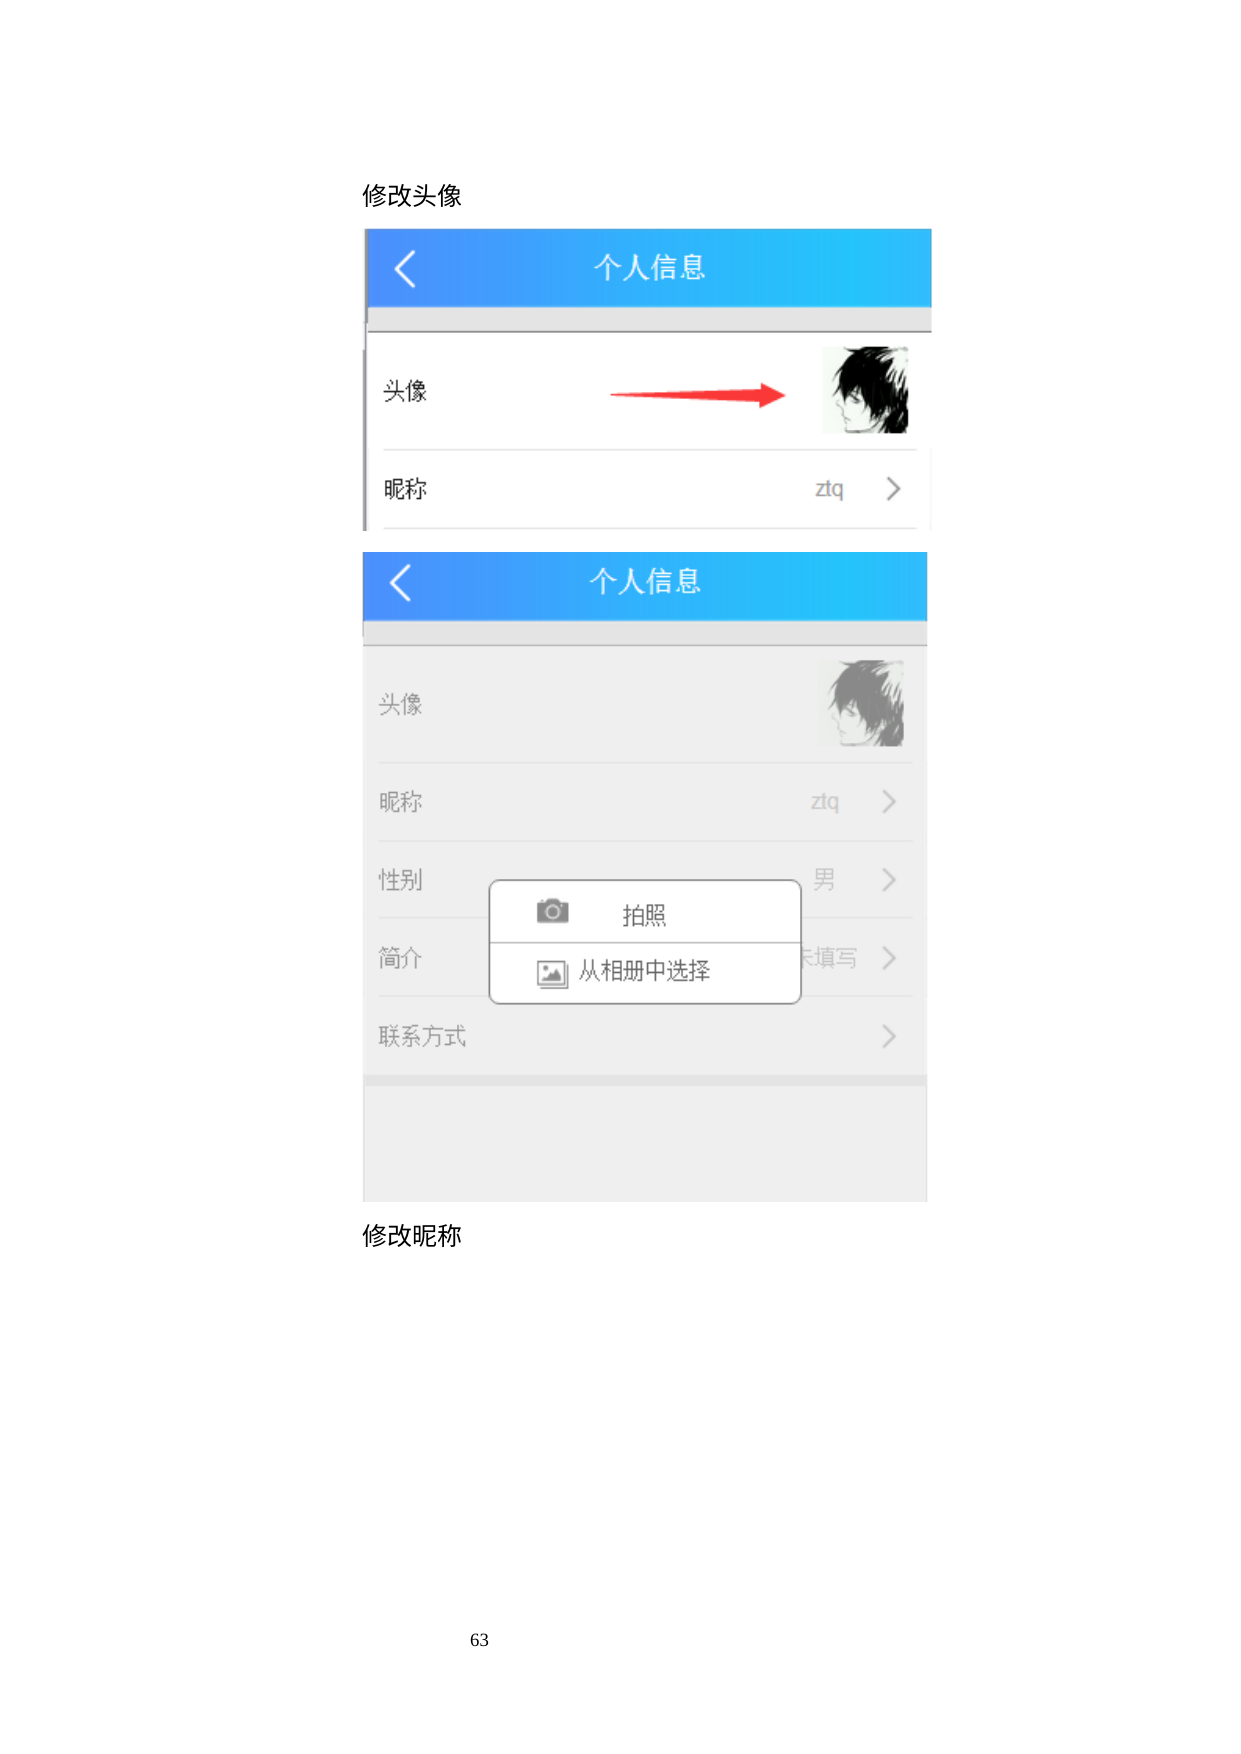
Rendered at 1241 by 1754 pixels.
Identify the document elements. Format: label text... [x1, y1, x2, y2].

text 修改头像 [319, 162, 1053, 227]
picture [362, 227, 935, 531]
picture [362, 552, 928, 1202]
text 修改昵称 [319, 1202, 1053, 1267]
